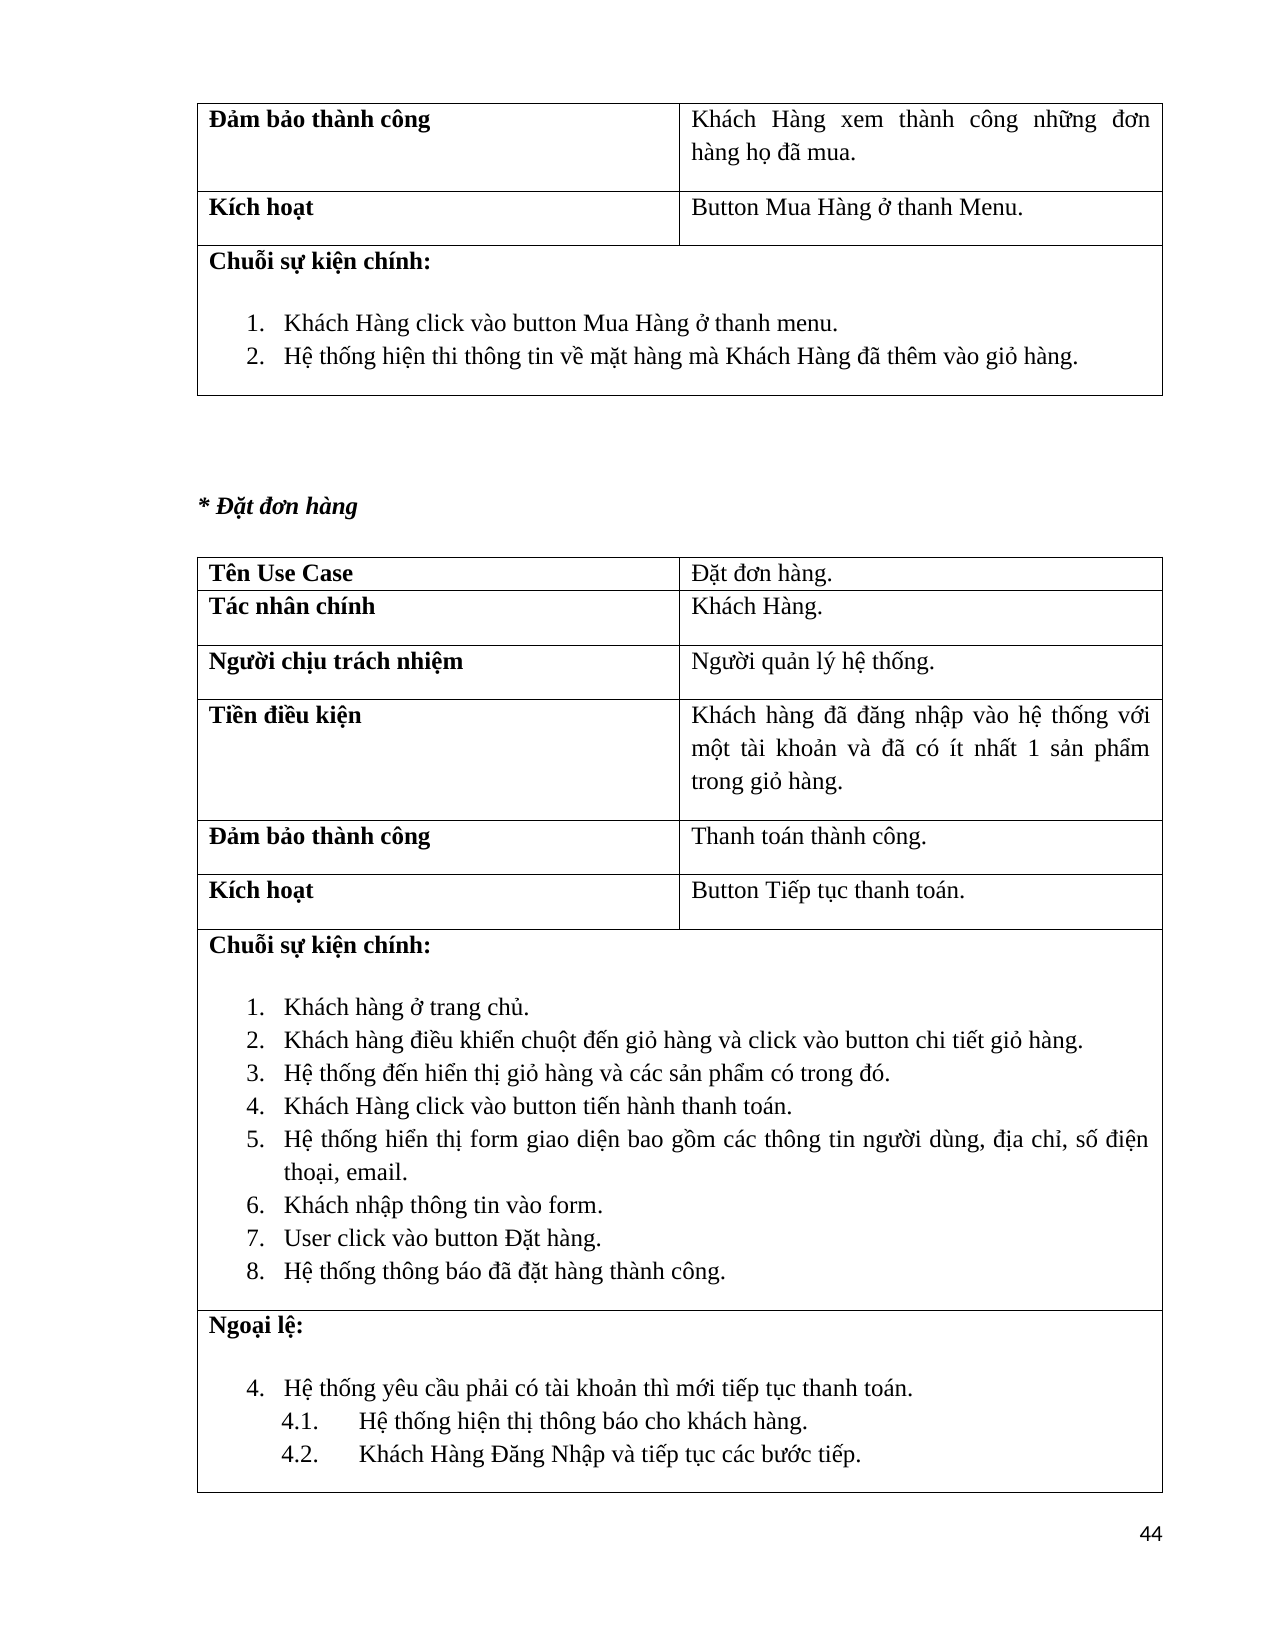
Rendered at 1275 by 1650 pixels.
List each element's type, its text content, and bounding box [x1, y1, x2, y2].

text * Đặt đơn hàng [197, 491, 1162, 520]
table_header Đặt đơn hàng. [680, 558, 1162, 590]
table_cell Người quản lý hệ thống. [680, 646, 1162, 699]
table_cell Ngoại lệ: Hệ thống yêu cầu phải có tài khoản thì mới tiếp tục thanh toán. Hệ thống hiện thị thông báo cho khách hàng. Khách Hàng Đăng Nhập và tiếp tục các bước tiếp. [198, 1311, 1162, 1492]
table_cell Tiền điều kiện [198, 700, 679, 820]
table_cell Khách hàng đã đăng nhập vào hệ thống với một tài khoản và đã có ít nhất 1 sản phẩm trong giỏ hàng. [680, 700, 1162, 820]
table_cell Chuỗi sự kiện chính: Khách Hàng click vào button Mua Hàng ở thanh menu. Hệ thống hiện thi thông tin về mặt hàng mà Khách Hàng đã thêm vào giỏ hàng. [198, 246, 1162, 395]
table_cell Đảm bảo thành công [198, 104, 679, 191]
table_cell Chuỗi sự kiện chính: Khách hàng ở trang chủ. Khách hàng điều khiển chuột đến giỏ hàng và click vào button chi tiết giỏ hàng. Hệ thống đến hiển thị giỏ hàng và các sản phẩm có trong đó. Khách Hàng click vào button tiến hành thanh toán. Hệ thống hiển thị form giao diện bao gồm các thông tin người dùng, địa chỉ, số điện thoại, email. Khách nhập thông tin vào form. User click vào button Đặt hàng. Hệ thống thông báo đã đặt hàng thành công. [198, 930, 1162, 1309]
table_cell Kích hoạt [198, 192, 679, 245]
table_cell Button Tiếp tục thanh toán. [680, 875, 1162, 929]
table_cell Button Mua Hàng ở thanh Menu. [680, 192, 1162, 245]
table_cell Đảm bảo thành công [198, 821, 679, 874]
table_cell Khách Hàng. [680, 591, 1162, 645]
table_cell Khách Hàng xem thành công những đơn hàng họ đã mua. [680, 104, 1162, 191]
table_cell Tác nhân chính [198, 591, 679, 645]
table_header Tên Use Case [198, 558, 679, 590]
table_cell Thanh toán thành công. [680, 821, 1162, 874]
table_cell Kích hoạt [198, 875, 679, 929]
table_cell Người chịu trách nhiệm [198, 646, 679, 699]
